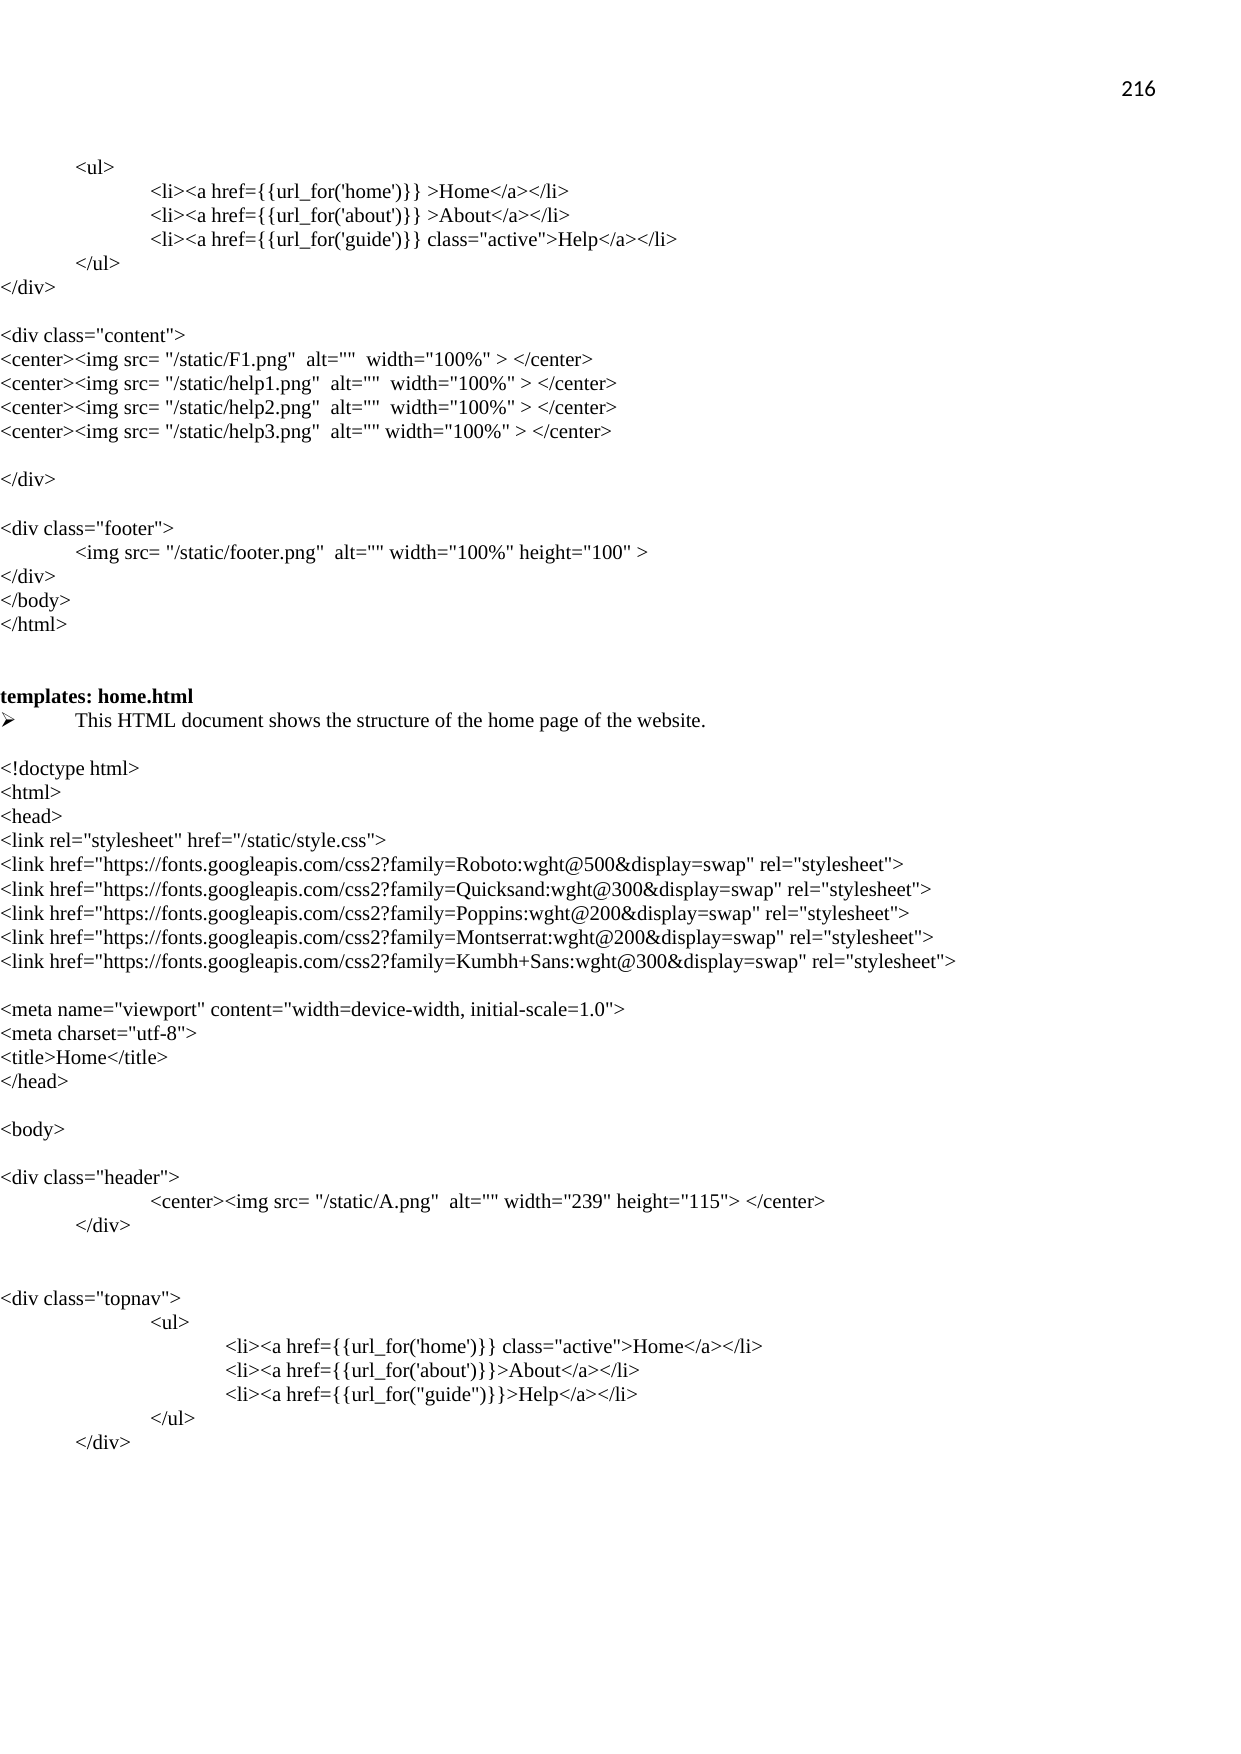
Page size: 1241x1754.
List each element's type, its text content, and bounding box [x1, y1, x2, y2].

list <li><a href={{url_for('about')}}>About</a></li> [0, 1358, 1156, 1382]
list <ul> [0, 154, 1156, 179]
list <link href="https://fonts.googleapis.com/css2?family=Roboto:wght@500&display=swap" rel="stylesheet"> [0, 852, 1156, 876]
list <title>Home</title> [0, 1045, 1156, 1069]
list <link href="https://fonts.googleapis.com/css2?family=Montserrat:wght@200&display=swap" rel="stylesheet"> [0, 924, 1156, 949]
list <center><img src= "/static/help2.png" alt="" width="100%" > </center> [0, 395, 1156, 419]
list <link href="https://fonts.googleapis.com/css2?family=Poppins:wght@200&display=swap" rel="stylesheet"> [0, 901, 1156, 924]
list <div class="topnav"> [0, 1286, 1156, 1309]
list </body> [0, 588, 1156, 612]
list <!doctype html> [0, 756, 1156, 780]
list <li><a href={{url_for('about')}} >About</a></li> [0, 203, 1156, 227]
list <meta name="viewport" content="width=device-width, initial-scale=1.0"> [0, 997, 1156, 1021]
list <ul> [0, 1309, 1156, 1334]
list <li><a href={{url_for('guide')}} class="active">Help</a></li> [0, 227, 1156, 251]
list </div> [0, 467, 1156, 491]
list </html> [0, 612, 1156, 636]
list </div> [0, 1430, 1156, 1454]
list <img src= "/static/footer.png" alt="" width="100%" height="100" > [0, 539, 1156, 564]
list <head> [0, 804, 1156, 828]
list <html> [0, 780, 1156, 804]
list </div> [0, 275, 1156, 299]
list <center><img src= "/static/A.png" alt="" width="239" height="115"> </center> [0, 1189, 1156, 1213]
list <li><a href={{url_for('home')}} class="active">Home</a></li> [0, 1334, 1156, 1358]
list </div> [0, 564, 1156, 588]
list <center><img src= "/static/F1.png" alt="" width="100%" > </center> [0, 347, 1156, 371]
list <div class="content"> [0, 323, 1156, 347]
list <meta charset="utf-8"> [0, 1021, 1156, 1045]
list <body> [0, 1117, 1156, 1141]
list <div class="header"> [0, 1165, 1156, 1189]
list templates: home.html [0, 684, 1156, 708]
list <link href="https://fonts.googleapis.com/css2?family=Quicksand:wght@300&display=swap" rel="stylesheet"> [0, 876, 1156, 901]
list <link href="https://fonts.googleapis.com/css2?family=Kumbh+Sans:wght@300&display=swap" rel="stylesheet"> [0, 949, 1156, 973]
list <link rel="stylesheet" href="/static/style.css"> [0, 828, 1156, 852]
list </head> [0, 1069, 1156, 1093]
list This HTML document shows the structure of the home page of the website. [0, 708, 1156, 732]
list </ul> [0, 251, 1156, 275]
list <center><img src= "/static/help3.png" alt="" width="100%" > </center> [0, 419, 1156, 443]
list <div class="footer"> [0, 516, 1156, 539]
list <li><a href={{url_for('home')}} >Home</a></li> [0, 179, 1156, 203]
list </ul> [0, 1406, 1156, 1430]
list <center><img src= "/static/help1.png" alt="" width="100%" > </center> [0, 371, 1156, 395]
list <li><a href={{url_for("guide")}}>Help</a></li> [0, 1382, 1156, 1406]
list </div> [0, 1213, 1156, 1237]
